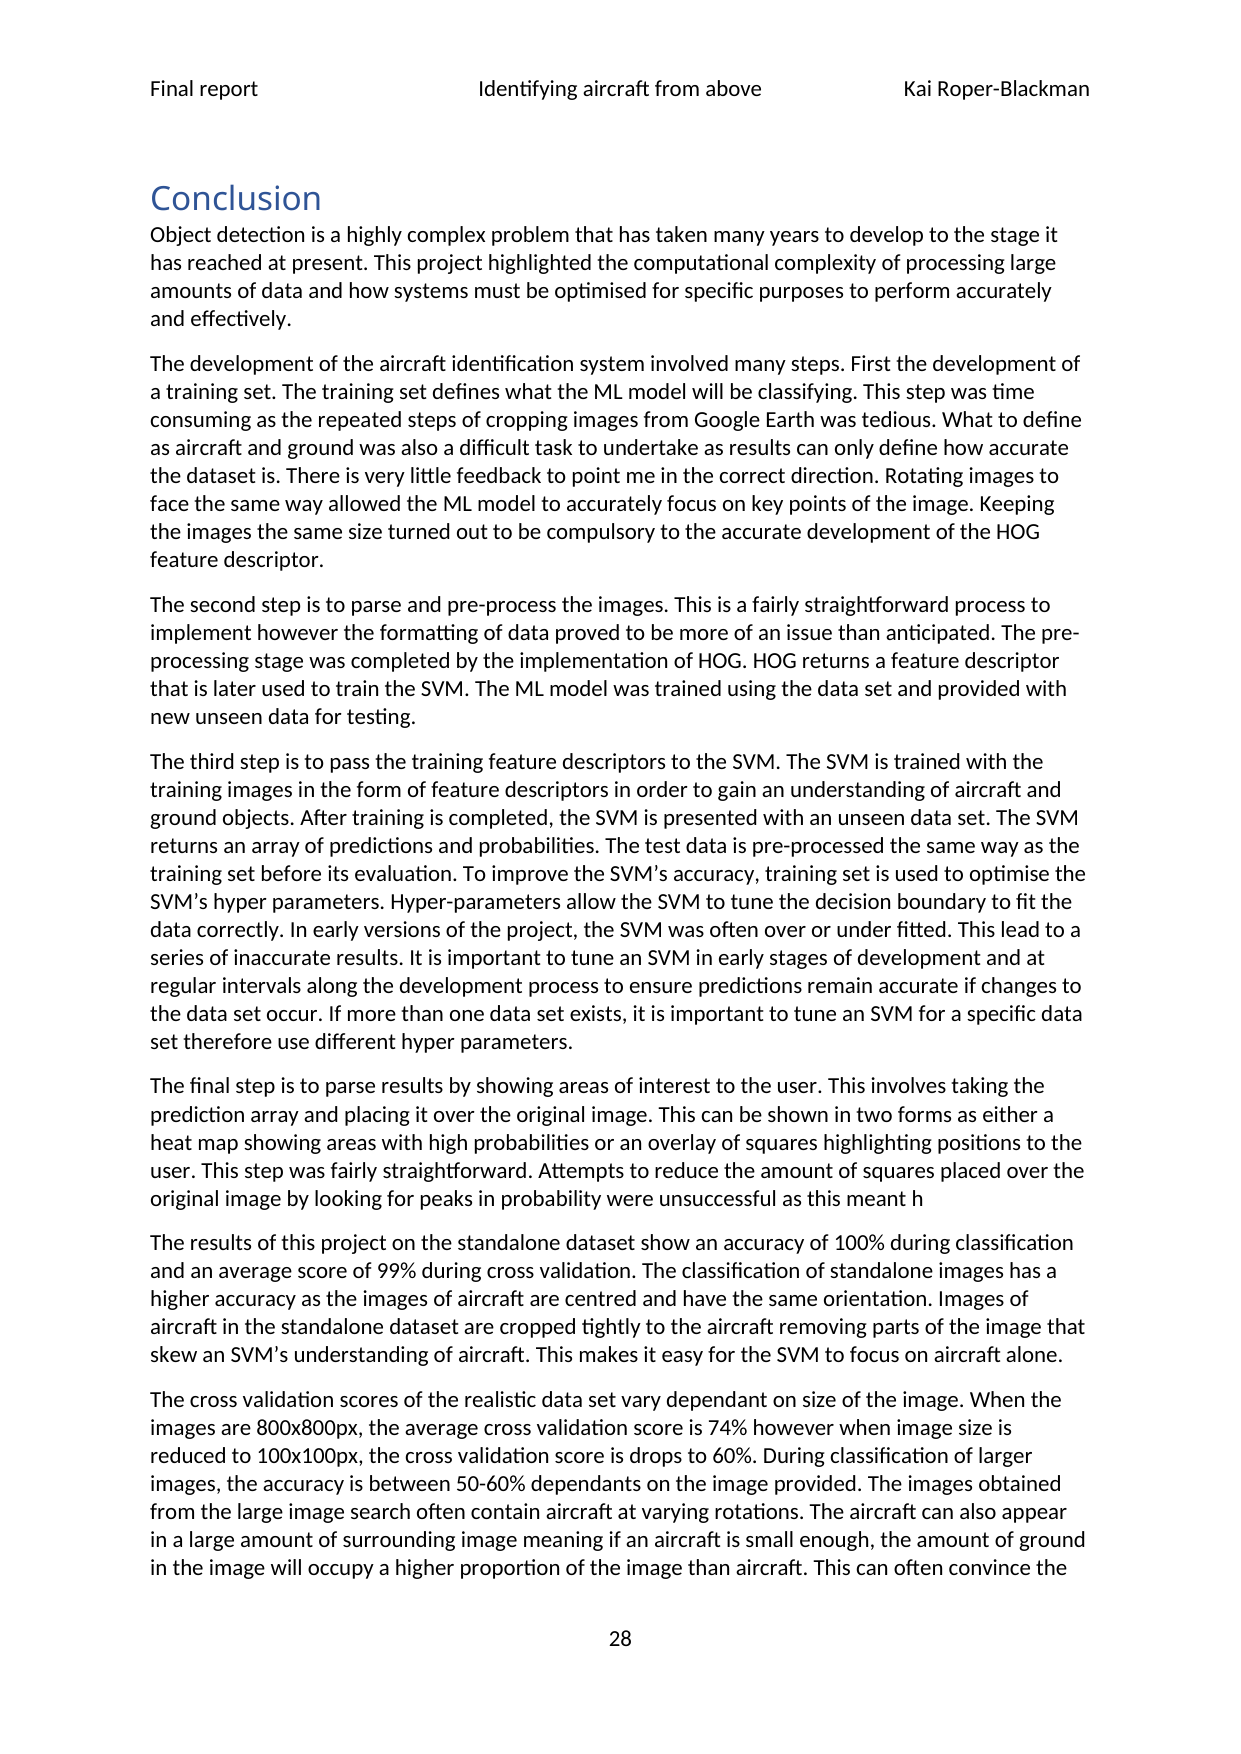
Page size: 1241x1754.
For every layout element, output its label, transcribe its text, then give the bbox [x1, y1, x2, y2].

text The third step is to pass the training feature descriptors to the SVM. The SVM is trained with the training images in the form of feature descriptors in order to gain an understanding of aircraft and ground objects. After training is completed, the SVM is presented with an unseen data set. The SVM returns an array of predictions and probabilities. The test data is pre-processed the same way as the training set before its evaluation. To improve the SVM’s accuracy, training set is used to optimise the SVM’s hyper parameters. Hyper-parameters allow the SVM to tune the decision boundary to fit the data correctly. In early versions of the project, the SVM was often over or under fitted. This lead to a series of inaccurate results. It is important to tune an SVM in early stages of development and at regular intervals along the development process to ensure predictions remain accurate if changes to the data set occur. If more than one data set exists, it is important to tune an SVM for a specific data set therefore use different hyper parameters. [150, 747, 1090, 1055]
subtitle Conclusion [150, 175, 1090, 220]
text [150, 1385, 1090, 1581]
text The final step is to parse results by showing areas of interest to the user. This involves taking the prediction array and placing it over the original image. This can be shown in two forms as either a heat map showing areas with high probabilities or an overlay of squares highlighting positions to the user. This step was fairly straightforward. Attempts to reduce the amount of squares placed over the original image by looking for peaks in probability were unsuccessful as this meant h [150, 1072, 1090, 1212]
text Object detection is a highly complex problem that has taken many years to develop to the stage it has reached at present. This project highlighted the computational complexity of processing large amounts of data and how systems must be optimised for specific purposes to perform accurately and effectively. [150, 220, 1090, 332]
text The development of the aircraft identification system involved many steps. First the development of a training set. The training set defines what the ML model will be classifying. This step was time consuming as the repeated steps of cropping images from Google Earth was tedious. What to define as aircraft and ground was also a difficult task to undertake as results can only define how accurate the dataset is. There is very little feedback to point me in the correct direction. Rotating images to face the same way allowed the ML model to accurately focus on key points of the image. Keeping the images the same size turned out to be compulsory to the accurate development of the HOG feature descriptor. [150, 349, 1090, 573]
text The results of this project on the standalone dataset show an accuracy of 100% during classification and an average score of 99% during cross validation. The classification of standalone images has a higher accuracy as the images of aircraft are centred and have the same orientation. Images of aircraft in the standalone dataset are cropped tightly to the aircraft removing parts of the image that skew an SVM’s understanding of aircraft. This makes it easy for the SVM to focus on aircraft alone. [150, 1228, 1090, 1368]
text The second step is to parse and pre-process the images. This is a fairly straightforward process to implement however the formatting of data proved to be more of an issue than anticipated. The pre-processing stage was completed by the implementation of HOG. HOG returns a feature descriptor that is later used to train the SVM. The ML model was trained using the data set and provided with new unseen data for testing. [150, 590, 1090, 730]
